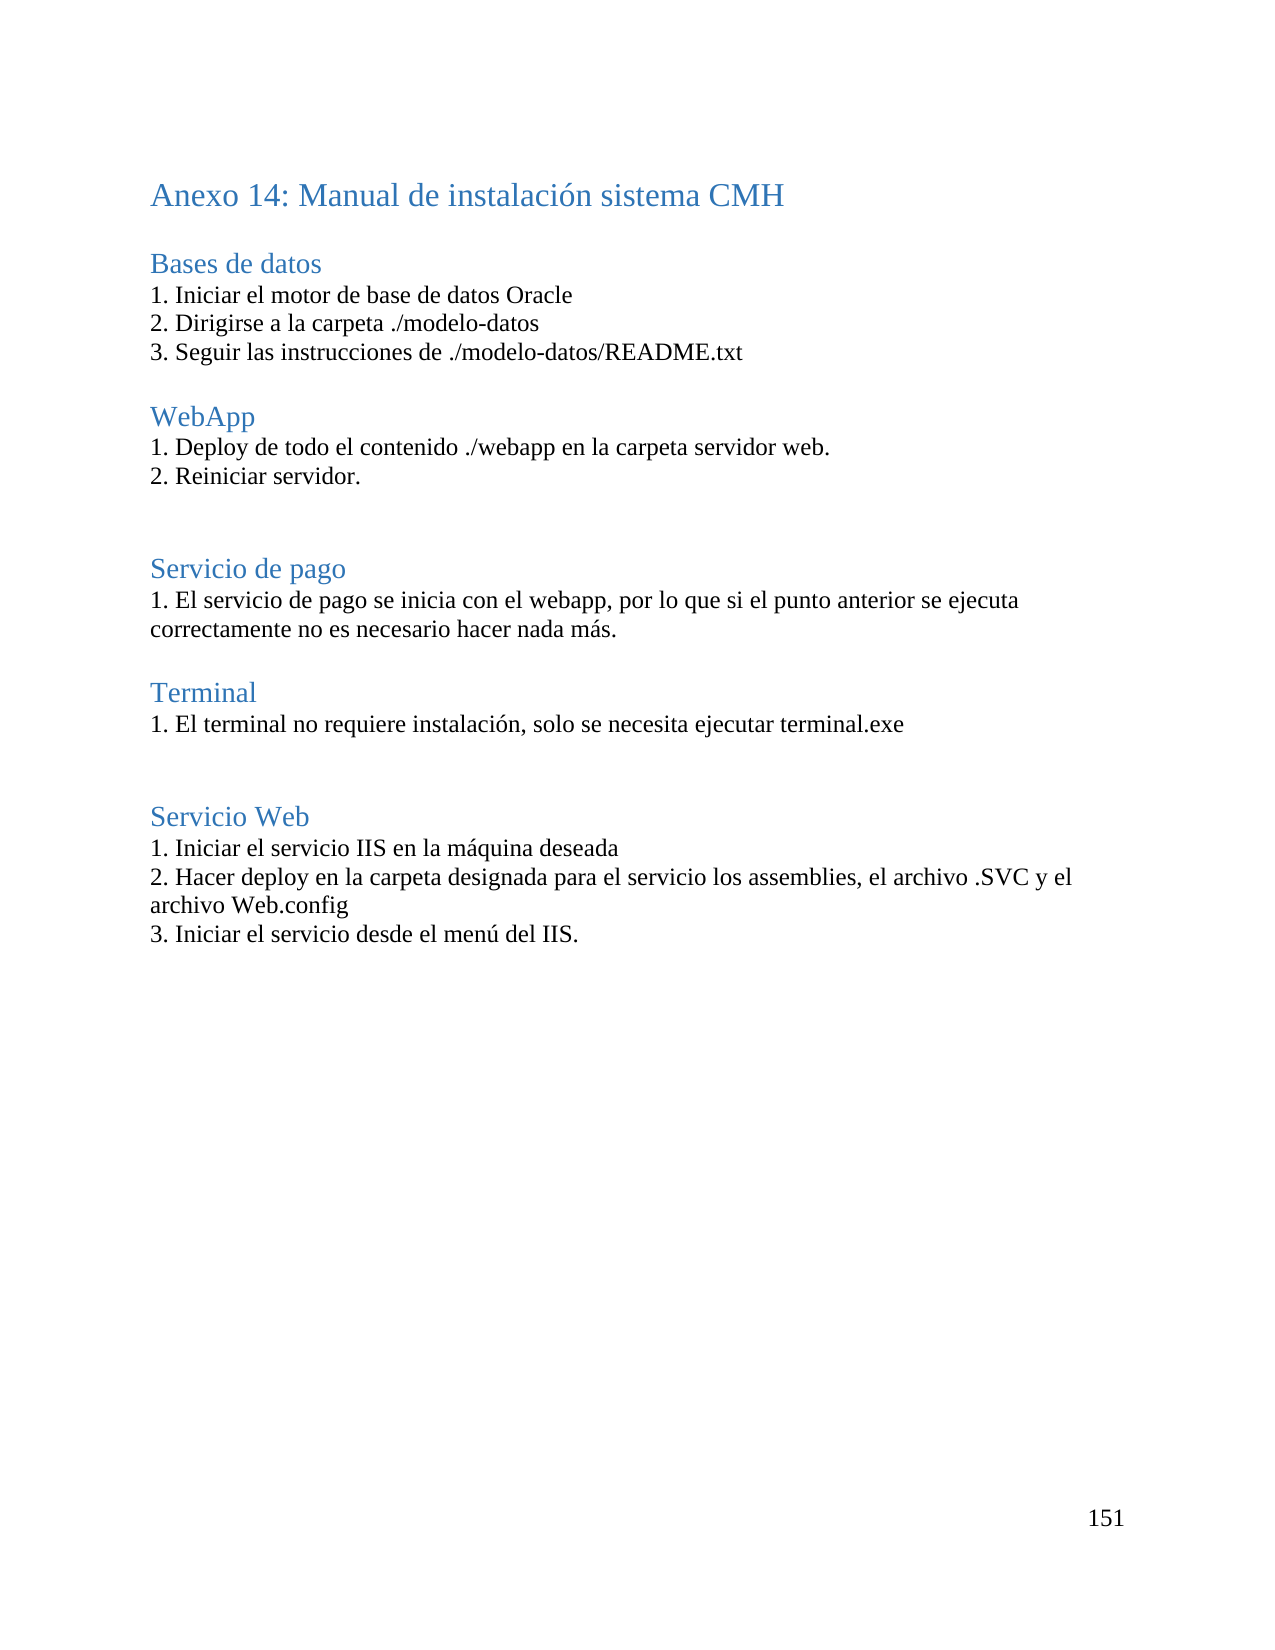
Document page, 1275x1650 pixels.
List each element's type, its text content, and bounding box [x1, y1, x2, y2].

text 2. Reiniciar servidor. [150, 461, 1125, 490]
subtitle Servicio de pago [150, 552, 1125, 585]
text 1. Deploy de todo el contenido ./webapp en la carpeta servidor web. [150, 432, 1125, 461]
text 3. Iniciar el servicio desde el menú del IIS. [150, 919, 1125, 948]
text 1. El servicio de pago se inicia con el webapp, por lo que si el punto anterior se ejecuta correctamente no es necesario hacer nada más. [150, 585, 1125, 643]
text 1. Iniciar el motor de base de datos Oracle [150, 280, 1125, 308]
subtitle Bases de datos [150, 246, 1125, 280]
subtitle Terminal [150, 676, 1125, 709]
text 2. Dirigirse a la carpeta ./modelo-datos [150, 308, 1125, 337]
text 2. Hacer deploy en la carpeta designada para el servicio los assemblies, el archivo .SVC y el archivo Web.config [150, 862, 1125, 919]
text 1. Iniciar el servicio IIS en la máquina deseada [150, 833, 1125, 862]
subtitle Anexo 14: Manual de instalación sistema CMH [150, 175, 1125, 213]
subtitle WebApp [150, 399, 1125, 432]
subtitle Servicio Web [150, 799, 1125, 833]
text 3. Seguir las instrucciones de ./modelo-datos/README.txt [150, 337, 1125, 366]
text 1. El terminal no requiere instalación, solo se necesita ejecutar terminal.exe [150, 709, 1125, 738]
